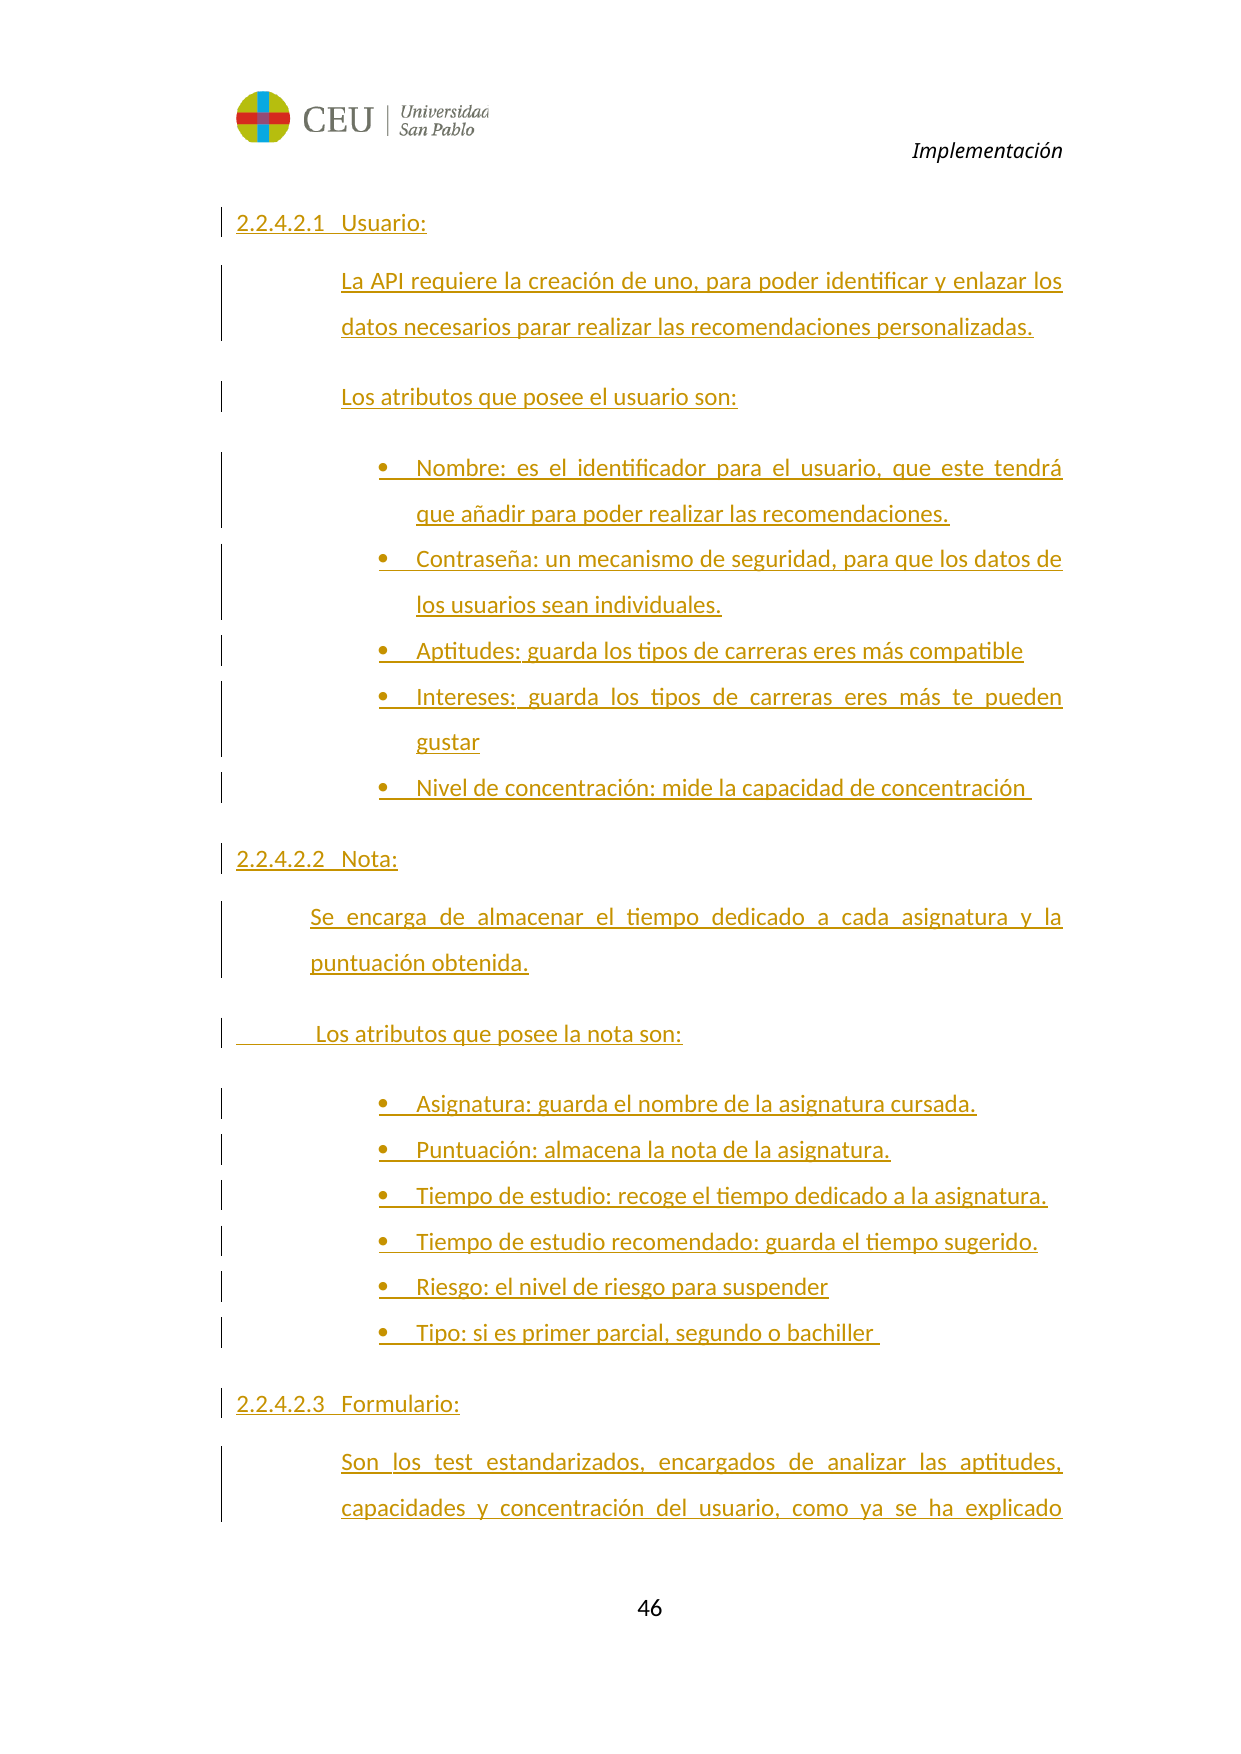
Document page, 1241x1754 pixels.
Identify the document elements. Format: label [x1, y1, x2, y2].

picture [235, 89, 489, 143]
